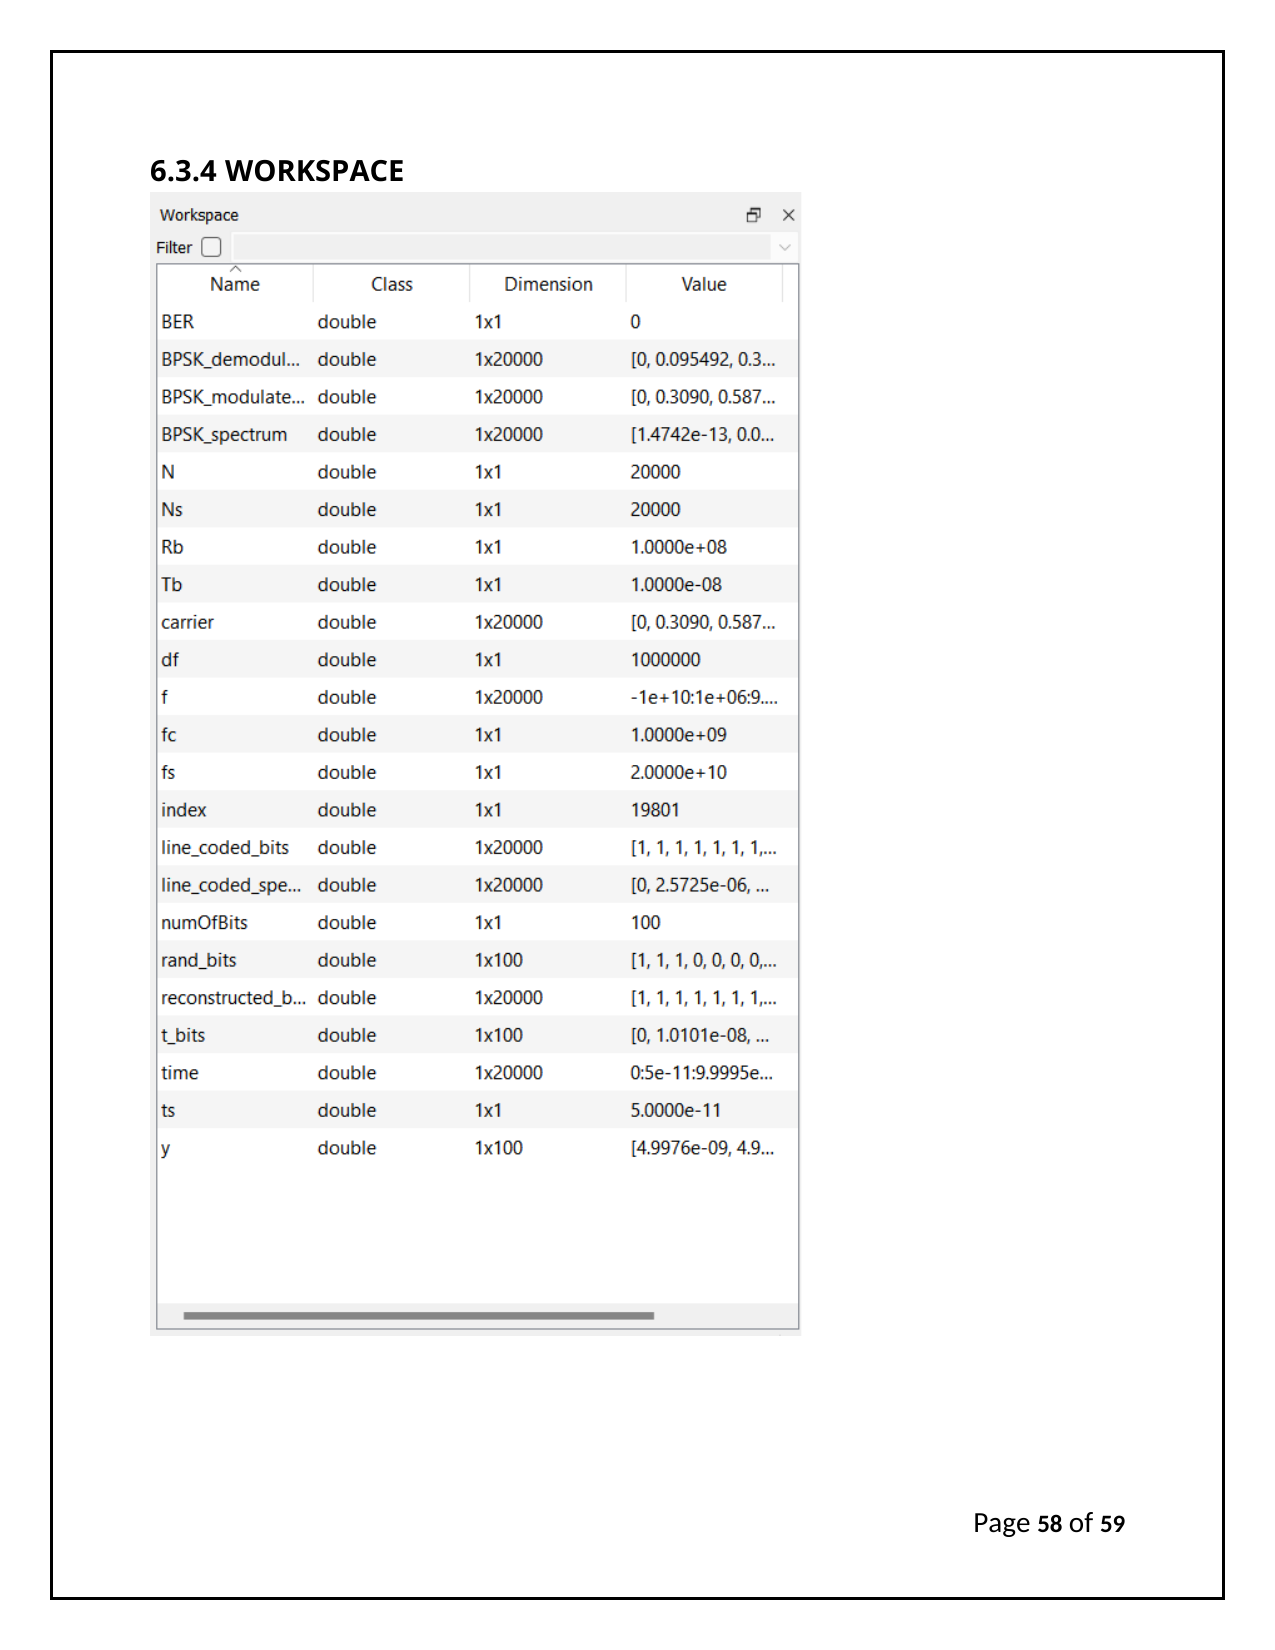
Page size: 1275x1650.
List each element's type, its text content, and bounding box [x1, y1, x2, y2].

subtitle WORKSPACE [150, 150, 1125, 190]
picture [150, 192, 802, 1336]
